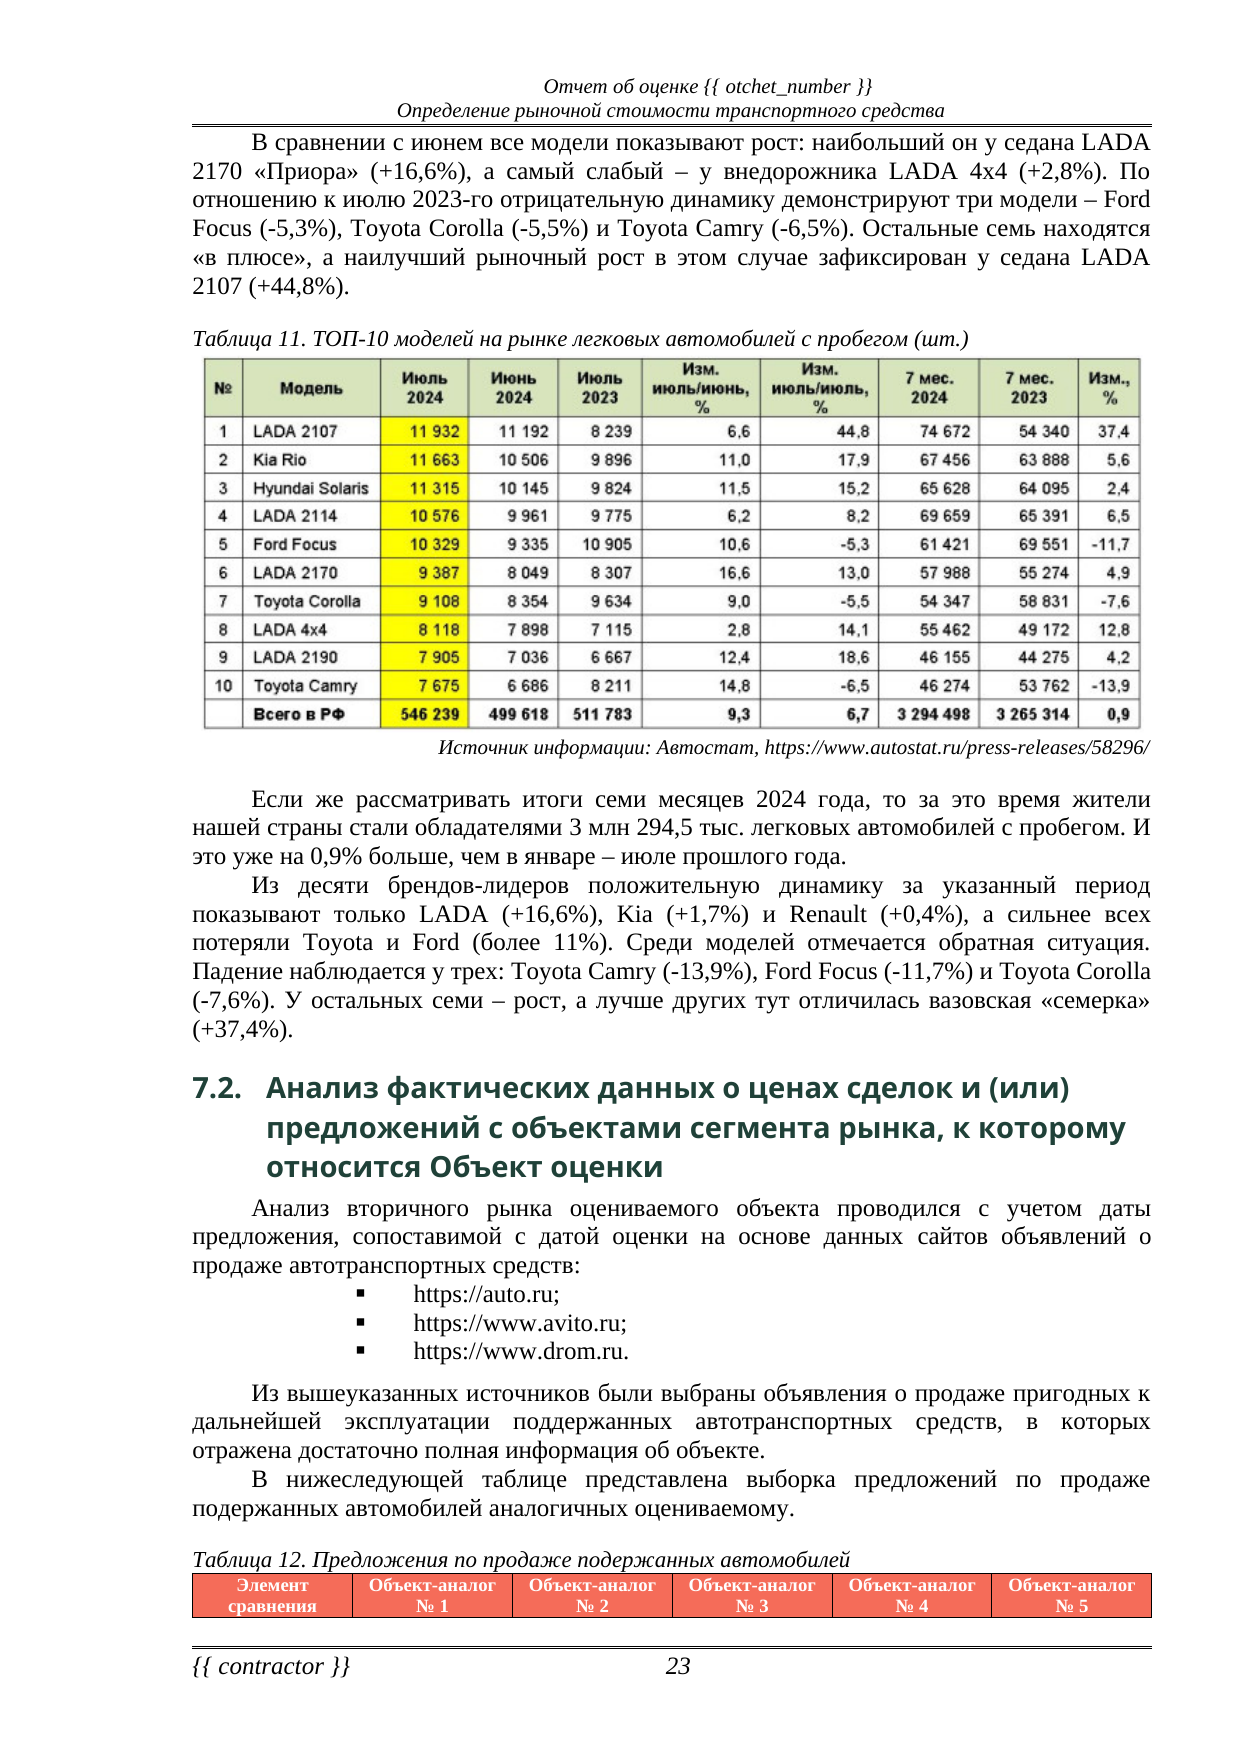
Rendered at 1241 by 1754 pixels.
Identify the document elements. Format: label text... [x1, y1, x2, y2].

text В нижеследующей таблице представлена выборка предложений по продаже подержанных автомобилей аналогичных оцениваемому. [192, 1464, 1152, 1521]
text Если же рассматривать итоги семи месяцев 2024 года, то за это время жители нашей страны стали обладателями 3 млн 294,5 тыс. легковых автомобилей с пробегом. И это уже на 0,9% больше, чем в январе – июле прошлого года. [192, 784, 1152, 870]
text Таблица 12. Предложения по продаже подержанных автомобилей [192, 1546, 1152, 1573]
table_header Элемент сравнения [193, 1574, 352, 1617]
table_header Объект-аналог № 3 [673, 1574, 832, 1617]
text Из десяти брендов-лидеров положительную динамику за указанный период показывают только LADA (+16,6%), Kia (+1,7%) и Renault (+0,4%), а сильнее всех потеряли Toyota и Ford (более 11%). Среди моделей отмечается обратная ситуация. Падение наблюдается у трех: Toyota Camry (-13,9%), Ford Focus (-11,7%) и Toyota Corolla (-7,6%). У остальных семи – рост, а лучше других тут отличилась вазовская «семерка» (+37,4%). [192, 870, 1152, 1042]
text Источник информации: Автостат, https://www.autostat.ru/press-releases/58296/ [274, 734, 1152, 759]
text Таблица 11. ТОП-10 моделей на рынке легковых автомобилей с пробегом (шт.) [192, 324, 1152, 351]
list https://auto.ru; [295, 1279, 1152, 1308]
table_header Объект-аналог № 1 [353, 1574, 512, 1617]
text Анализ фактических данных о ценах сделок и (или) предложений с объектами сегмента рынка, к которому относится Объект оценки [192, 1067, 1152, 1186]
text Анализ вторичного рынка оцениваемого объекта проводился с учетом даты предложения, сопоставимой с датой оценки на основе данных сайтов объявлений о продаже автотранспортных средств: [192, 1193, 1152, 1279]
list https://www.avito.ru; [295, 1308, 1152, 1336]
text В сравнении с июнем все модели показывают рост: наибольший он у седана LADA 2170 «Приора» (+16,6%), а самый слабый – у внедорожника LADA 4х4 (+2,8%). По отношению к июлю 2023-го отрицательную динамику демонстрируют три модели – Ford Focus (-5,3%), Toyota Corolla (-5,5%) и Toyota Camry (-6,5%). Остальные семь находятся «в плюсе», а наилучший рыночный рост в этом случае зафиксирован у седана LADA 2107 (+44,8%). [192, 127, 1152, 299]
picture [193, 351, 1151, 735]
table_header Объект-аналог № 2 [513, 1574, 672, 1617]
table_header Объект-аналог № 5 [992, 1574, 1151, 1617]
text Из вышеуказанных источников были выбраны объявления о продаже пригодных к дальнейшей эксплуатации поддержанных автотранспортных средств, в которых отражена достаточно полная информация об объекте. [192, 1378, 1152, 1464]
table_header Объект-аналог № 4 [833, 1574, 991, 1617]
list https://www.drom.ru. [295, 1336, 1152, 1365]
